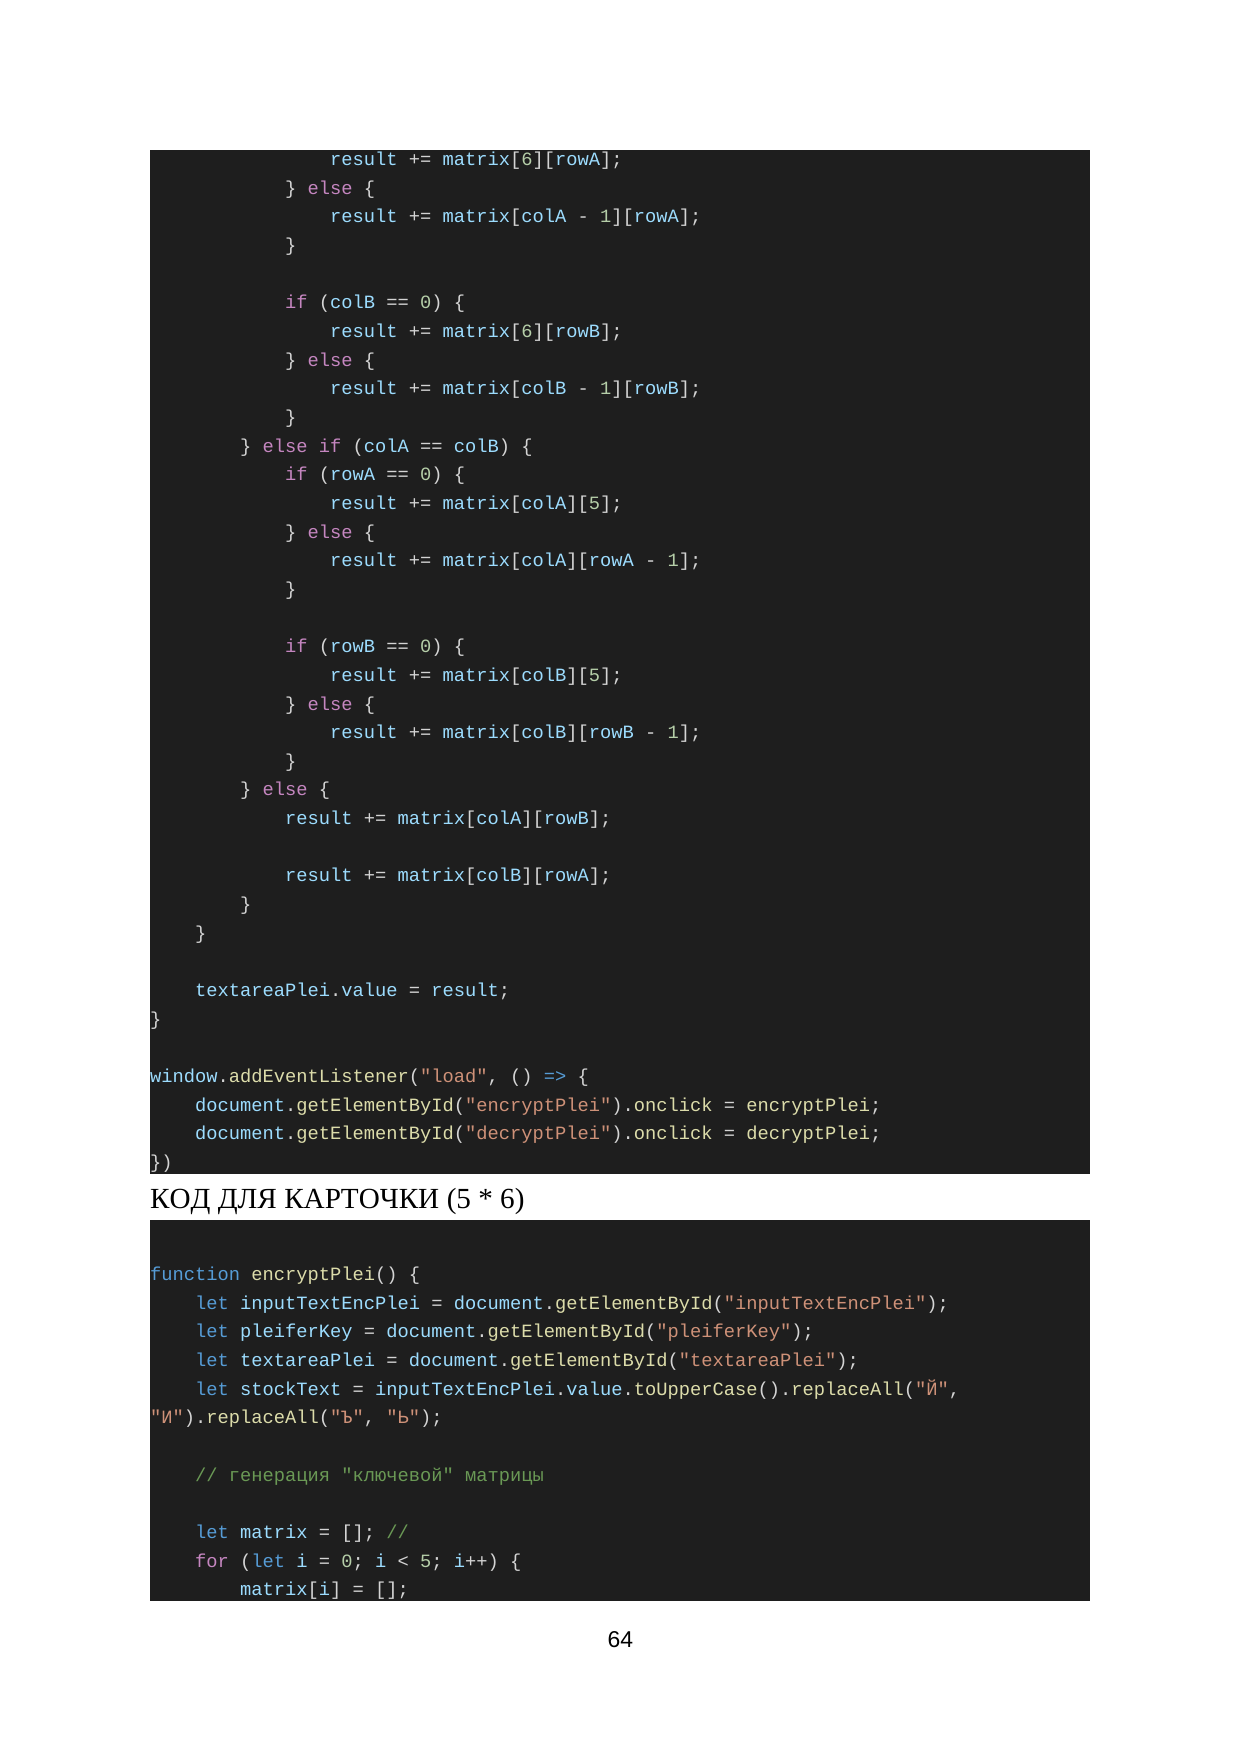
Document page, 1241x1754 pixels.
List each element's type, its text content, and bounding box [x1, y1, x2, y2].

text let matrix = []; // [150, 1523, 1090, 1544]
text } [150, 923, 1090, 945]
text } [150, 236, 1090, 257]
text КОД ДЛЯ КАРТОЧКИ (5 * 6) [150, 1181, 1090, 1215]
text result += matrix[6][rowA]; [150, 150, 1090, 171]
text result += matrix[colA][rowB]; [150, 809, 1090, 830]
text } [150, 580, 1090, 601]
text } else { [150, 780, 1090, 801]
text result += matrix[colB - 1][rowB]; [150, 379, 1090, 400]
text if (rowA == 0) { [150, 465, 1090, 486]
text function encryptPlei() { [150, 1265, 1090, 1286]
text let stockText = inputTextEncPlei.value.toUpperCase().replaceAll("Й", "И").replaceAll("Ъ", "Ь"); [150, 1379, 1090, 1429]
text if (colB == 0) { [150, 293, 1090, 314]
text // генерация "ключевой" матрицы [150, 1466, 1090, 1487]
text } [150, 895, 1090, 916]
text } else if (colA == colB) { [150, 436, 1090, 458]
text } [150, 1009, 1090, 1031]
text if (rowB == 0) { [150, 637, 1090, 658]
text window.addEventListener("load", () => { [150, 1067, 1090, 1088]
text matrix[i] = []; [150, 1580, 1090, 1601]
text result += matrix[colA][5]; [150, 494, 1090, 515]
text result += matrix[colB][rowA]; [150, 866, 1090, 887]
text } else { [150, 351, 1090, 372]
text } else { [150, 522, 1090, 544]
text } else { [150, 179, 1090, 200]
text result += matrix[colA][rowA - 1]; [150, 551, 1090, 572]
text result += matrix[colA - 1][rowA]; [150, 207, 1090, 228]
text result += matrix[colB][rowB - 1]; [150, 723, 1090, 744]
text document.getElementById("decryptPlei").onclick = decryptPlei; [150, 1124, 1090, 1145]
text result += matrix[6][rowB]; [150, 322, 1090, 343]
text let pleiferKey = document.getElementById("pleiferKey"); [150, 1322, 1090, 1343]
text let textareaPlei = document.getElementById("textareaPlei"); [150, 1351, 1090, 1372]
text result += matrix[colB][5]; [150, 666, 1090, 687]
text } [150, 752, 1090, 773]
text textareaPlei.value = result; [150, 981, 1090, 1002]
text let inputTextEncPlei = document.getElementById("inputTextEncPlei"); [150, 1294, 1090, 1315]
text }) [150, 1153, 1090, 1174]
text } [150, 408, 1090, 429]
text document.getElementById("encryptPlei").onclick = encryptPlei; [150, 1095, 1090, 1117]
text } else { [150, 694, 1090, 716]
text for (let i = 0; i < 5; i++) { [150, 1551, 1090, 1573]
